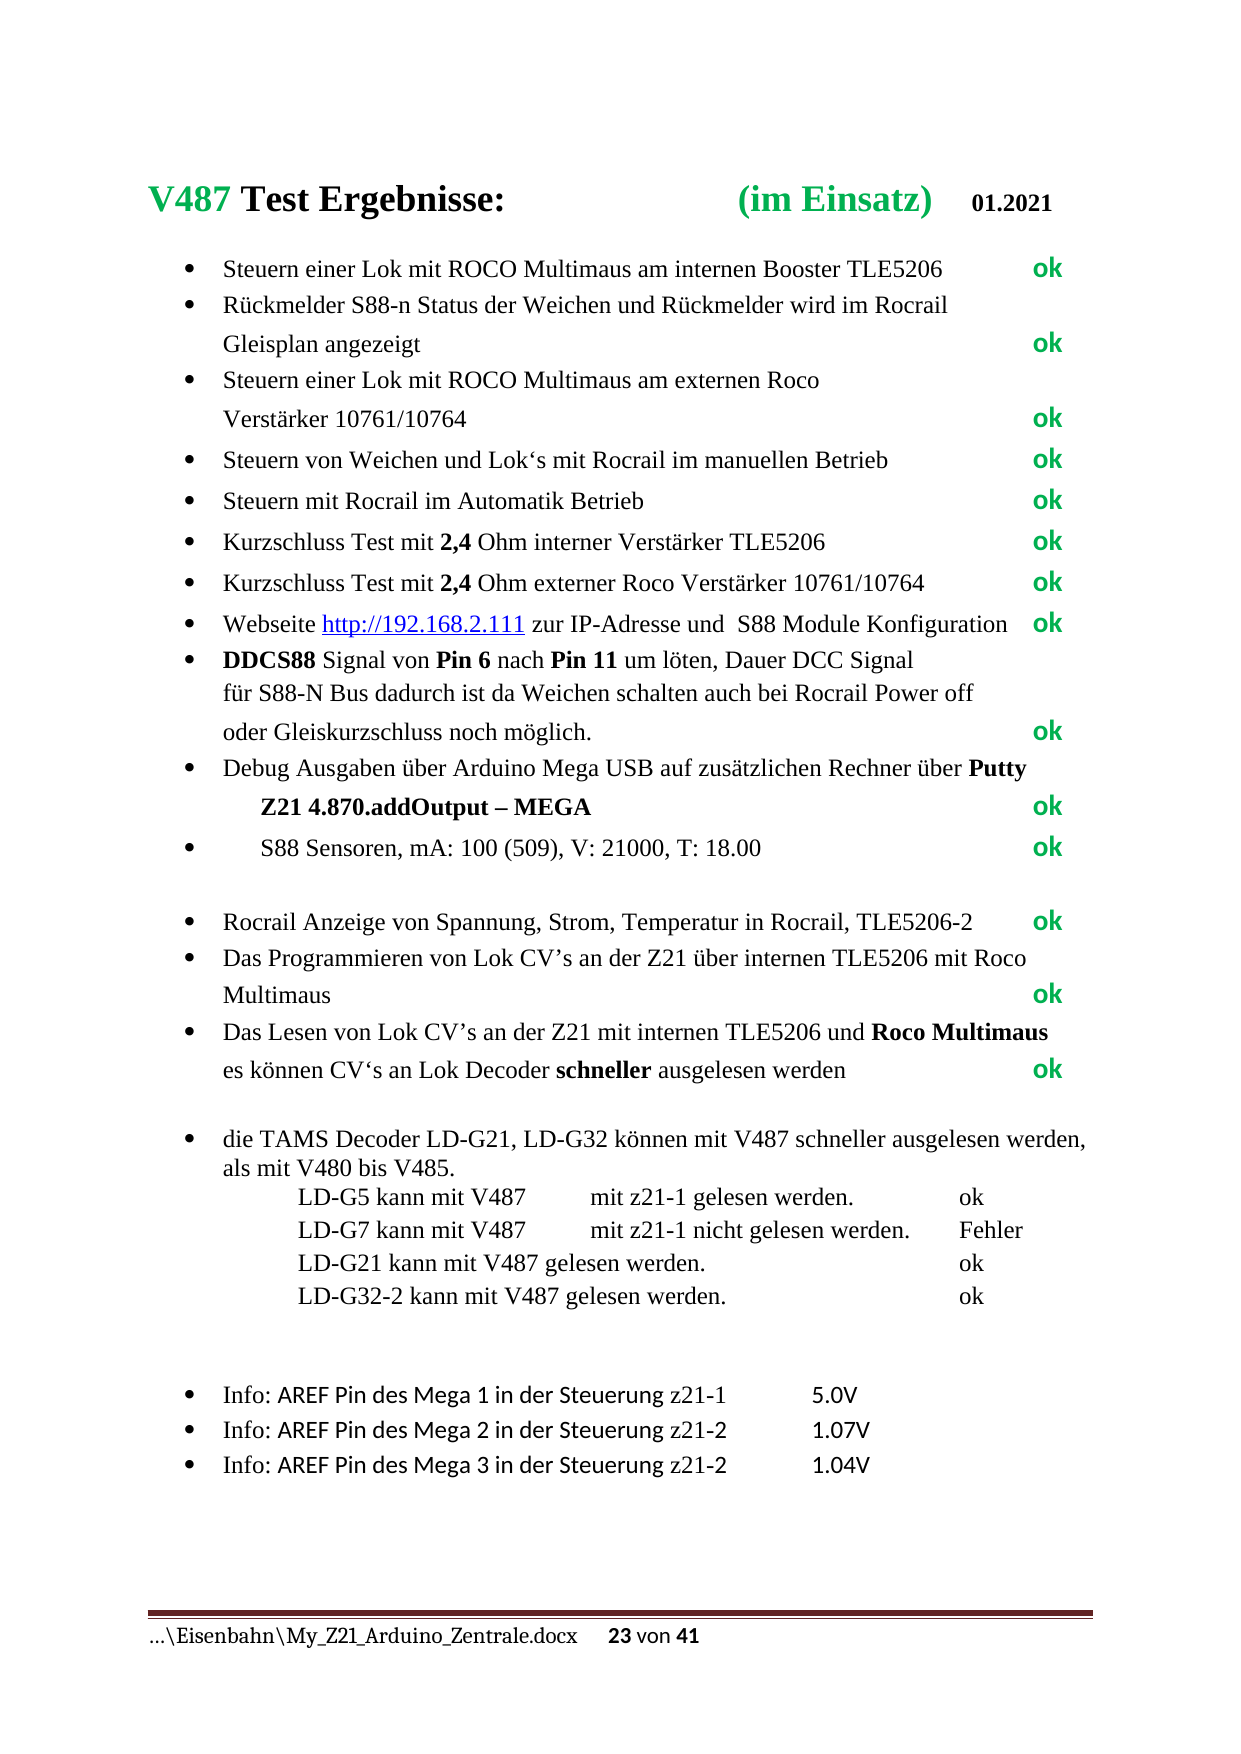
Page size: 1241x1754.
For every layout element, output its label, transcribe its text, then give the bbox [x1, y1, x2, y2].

list Info: AREF Pin des Mega 3 in der Steuerung z21-2 1.04V [185, 1449, 1093, 1480]
subtitle V487 Test Ergebnisse: (im Einsatz) 01.2021 [148, 177, 1093, 220]
list Kurzschluss Test mit 2,4 Ohm externer Roco Verstärker 10761/10764 ok [185, 563, 1093, 598]
list Webseite http://192.168.2.111 zur IP-Adresse und S88 Module Konfiguration ok [185, 604, 1093, 639]
list S88 Sensoren, mA: 100 (509), V: 21000, T: 18.00 ok [185, 828, 1093, 863]
list Kurzschluss Test mit 2,4 Ohm interner Verstärker TLE5206 ok [185, 522, 1093, 557]
list Das Lesen von Lok CV’s an der Z21 mit internen TLE5206 und Roco Multimaus es können CV‘s an Lok Decoder schneller ausgelesen werden ok [185, 1017, 1093, 1086]
list Info: AREF Pin des Mega 1 in der Steuerung z21-1 5.0V [185, 1379, 1093, 1410]
list Das Programmieren von Lok CV’s an der Z21 über internen TLE5206 mit Roco Multimaus ok [185, 943, 1093, 1011]
list Steuern von Weichen und Lok‘s mit Rocrail im manuellen Betrieb ok [185, 440, 1093, 476]
list LD-G7 kann mit V487 mit z21-1 nicht gelesen werden. Fehler LD-G21 kann mit V487 gelesen werden. ok LD-G32-2 kann mit V487 gelesen werden. ok [298, 1215, 1093, 1310]
list LD-G5 kann mit V487 mit z21-1 gelesen werden. ok [298, 1182, 1093, 1211]
list Rückmelder S88-n Status der Weichen und Rückmelder wird im Rocrail Gleisplan angezeigt ok [185, 290, 1093, 360]
list DDCS88 Signal von Pin 6 nach Pin 11 um löten, Dauer DCC Signal für S88-N Bus dadurch ist da Weichen schalten auch bei Rocrail Power off oder Gleiskurzschluss noch möglich. ok [185, 645, 1093, 747]
list Steuern einer Lok mit ROCO Multimaus am externen Roco Verstärker 10761/10764 ok [185, 365, 1093, 435]
list Rocrail Anzeige von Spannung, Strom, Temperatur in Rocrail, TLE5206-2 ok [185, 902, 1093, 937]
list Info: AREF Pin des Mega 2 in der Steuerung z21-2 1.07V [185, 1414, 1093, 1445]
list Steuern einer Lok mit ROCO Multimaus am internen Booster TLE5206 ok [185, 249, 1093, 285]
list Steuern mit Rocrail im Automatik Betrieb ok [185, 481, 1093, 517]
list Debug Ausgaben über Arduino Mega USB auf zusätzlichen Rechner über Putty Z21 4.870.addOutput – MEGA ok [185, 753, 1093, 822]
list die TAMS Decoder LD-G21, LD-G32 können mit V487 schneller ausgelesen werden, als mit V480 bis V485. [185, 1124, 1093, 1182]
